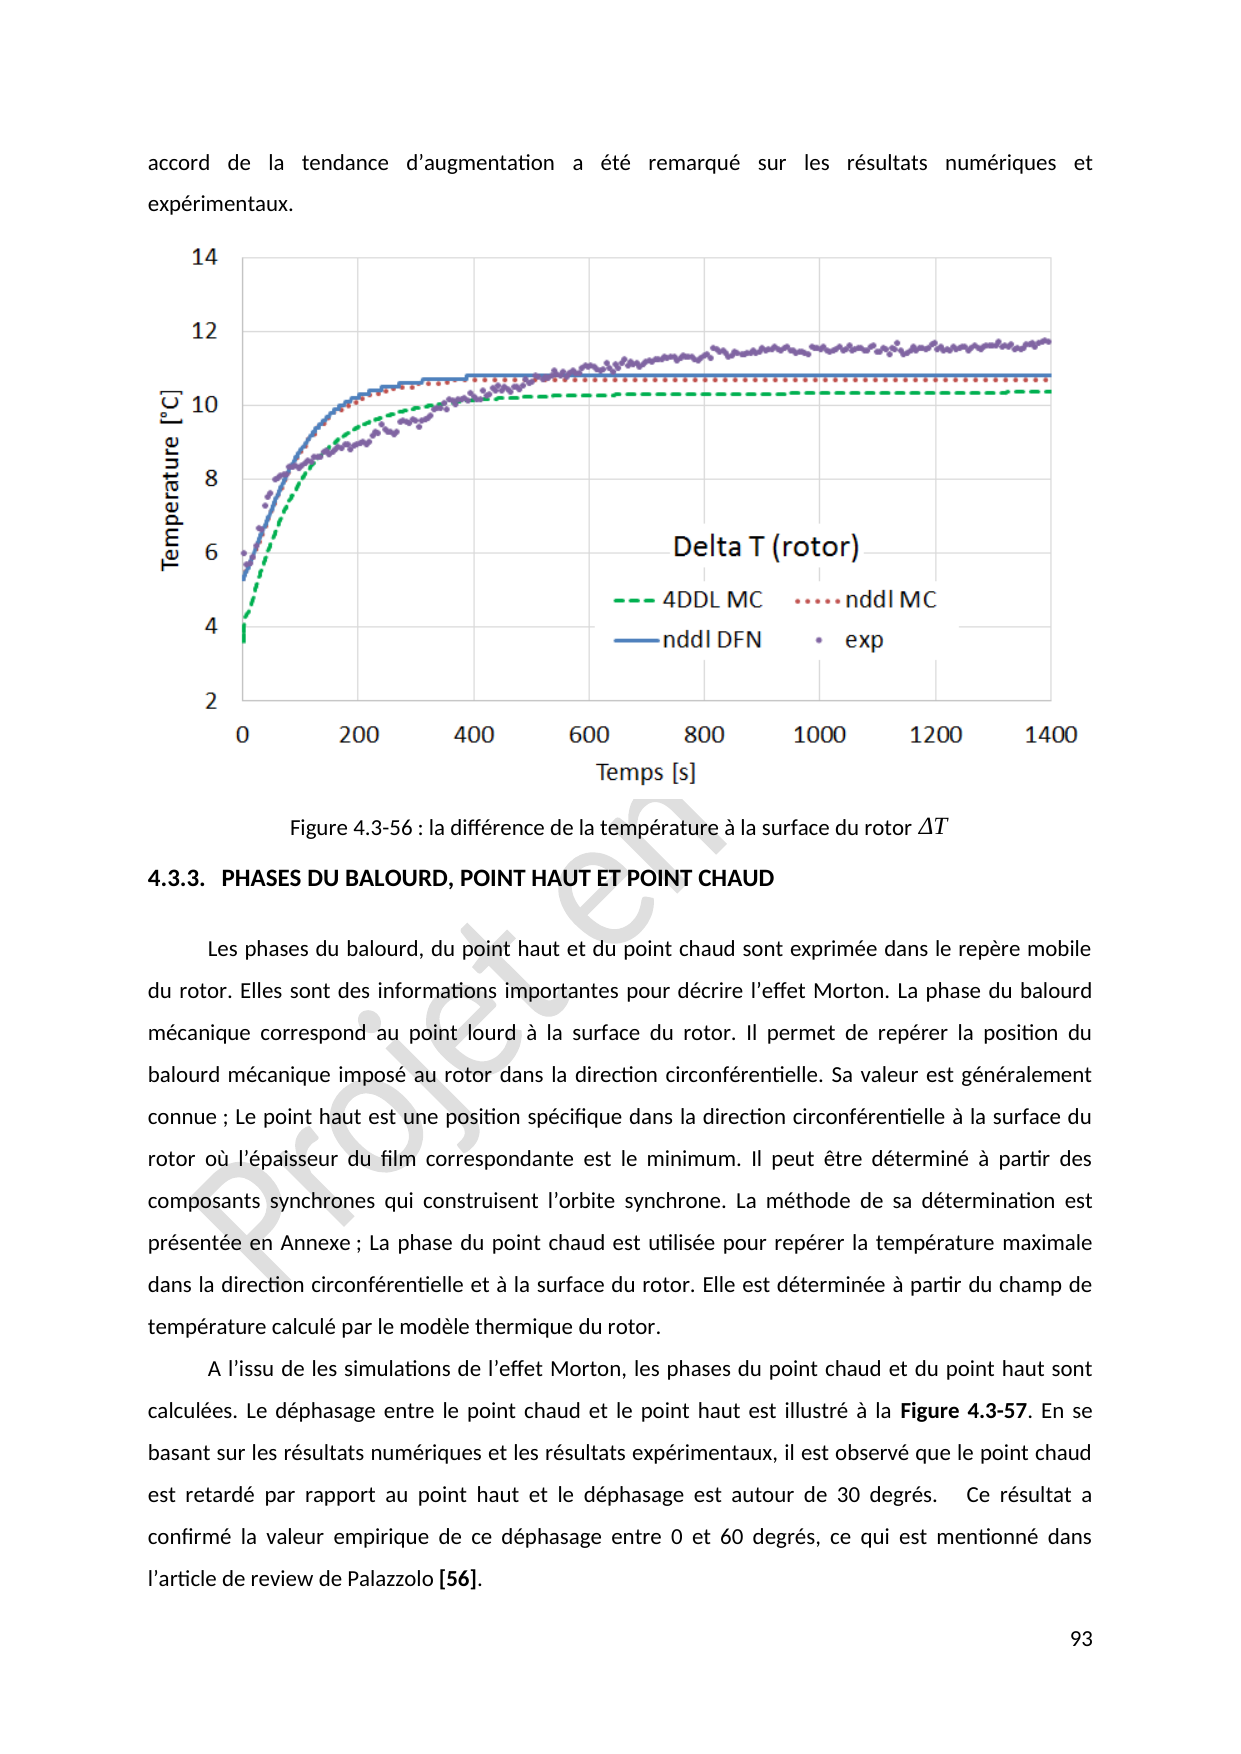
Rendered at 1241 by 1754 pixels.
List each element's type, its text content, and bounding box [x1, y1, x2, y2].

text Les phases du balourd, du point haut et du point chaud sont exprimée dans le repère mobile du rotor. Elles sont des informations importantes pour décrire l’effet Morton. La phase du balourd mécanique correspond au point lourd à la surface du rotor. Il permet de repérer la position du balourd mécanique imposé au rotor dans la direction circonférentielle. Sa valeur est généralement connue ; Le point haut est une position spécifique dans la direction circonférentielle à la surface du rotor où l’épaisseur du film correspondante est le minimum. Il peut être déterminé à partir des composants synchrones qui construisent l’orbite synchrone. La méthode de sa détermination est présentée en Annexe ; La phase du point chaud est utilisée pour repérer la température maximale dans la direction circonférentielle et à la surface du rotor. Elle est déterminée à partir du champ de température calculé par le modèle thermique du rotor. [148, 934, 1093, 1340]
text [148, 148, 1093, 218]
picture [147, 231, 1093, 799]
subtitle Phases du balourd, point haut et point chaud [148, 862, 1093, 892]
